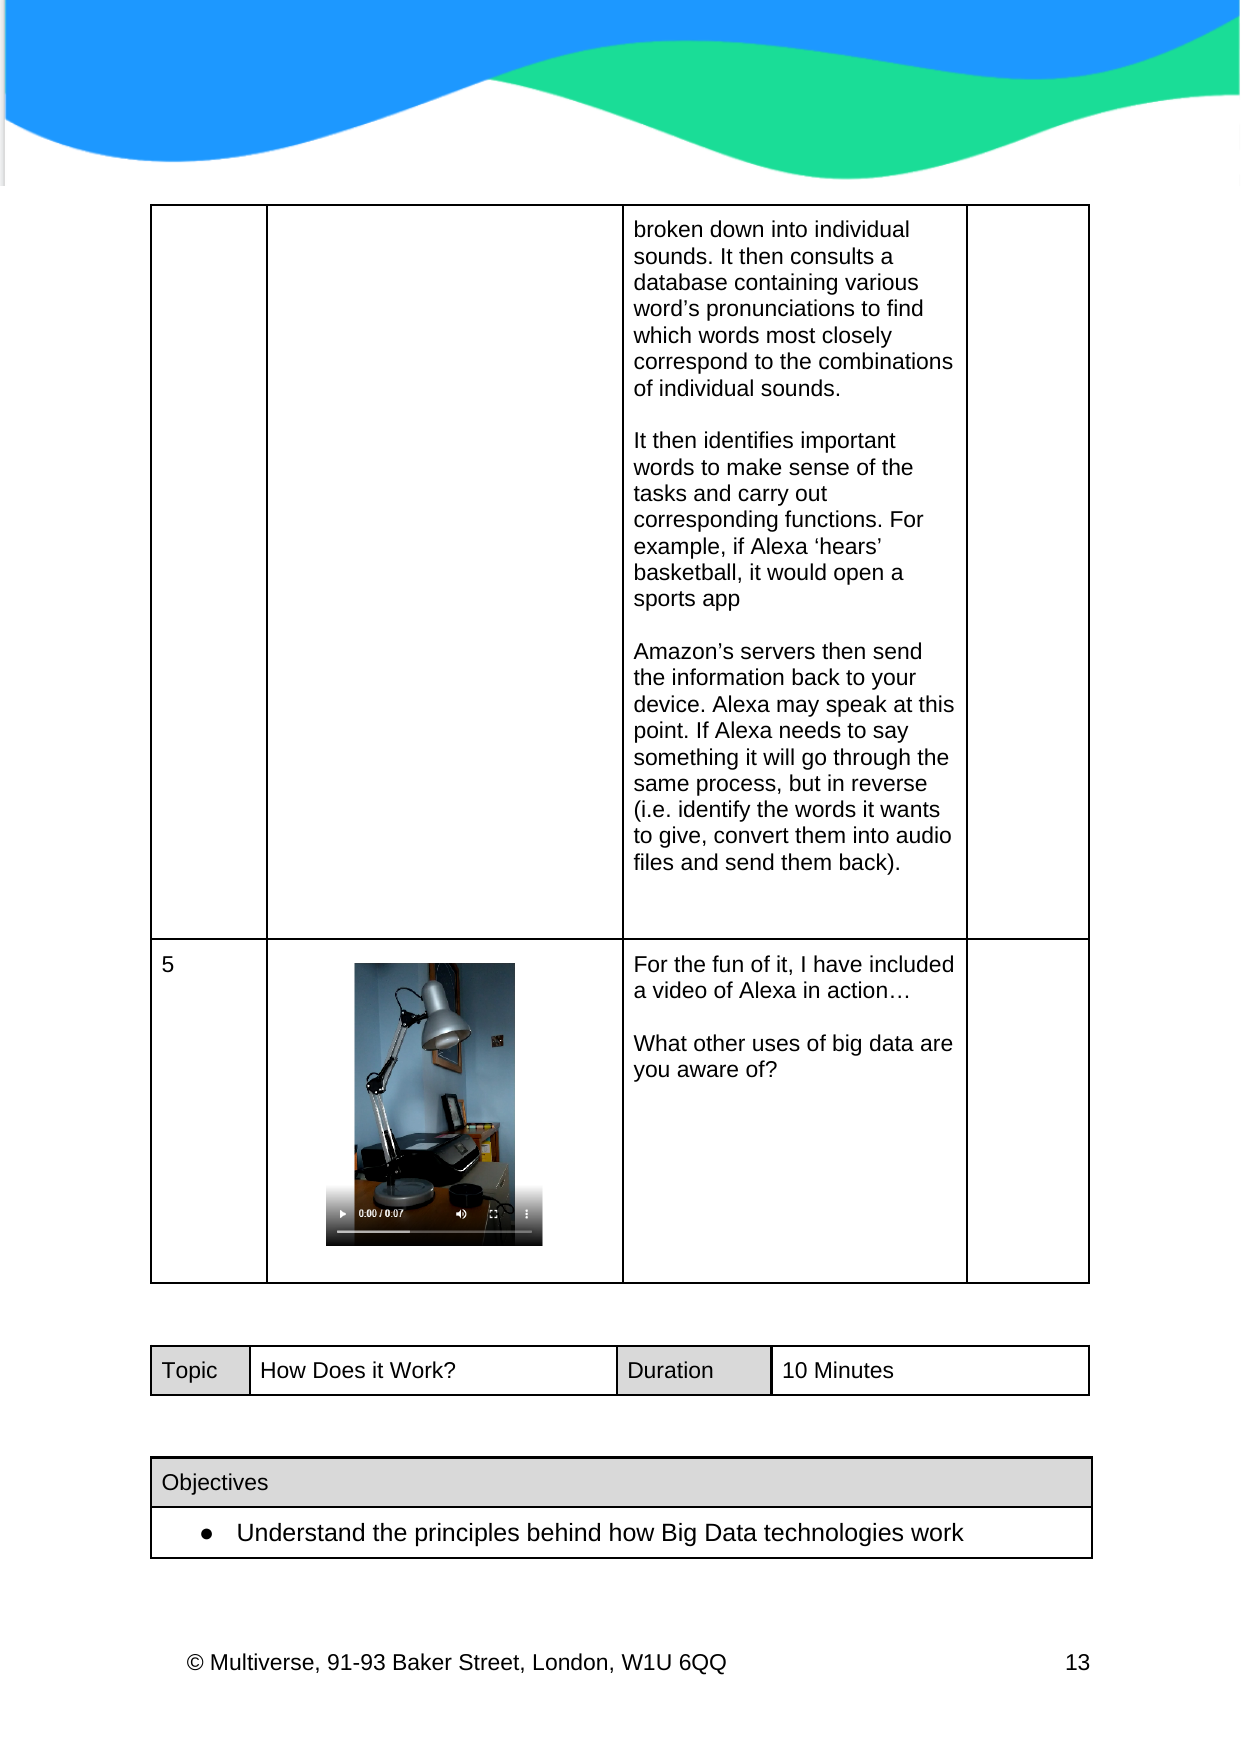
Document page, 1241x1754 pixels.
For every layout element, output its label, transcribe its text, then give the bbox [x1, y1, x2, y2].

table_cell 5 [152, 940, 266, 1282]
table_header How Does it Work? [251, 1347, 616, 1394]
table_cell Understand the principles behind how Big Data technologies work [152, 1508, 1091, 1557]
table_header 10 Minutes [773, 1347, 1088, 1394]
table_cell For the fun of it, I have included a video of Alexa in action… What other uses of big data are you aware of? [624, 940, 966, 1282]
picture [0, 0, 1241, 186]
picture [277, 950, 612, 1272]
table_cell [968, 206, 1088, 938]
table_header Topic [152, 1347, 249, 1394]
table_header Objectives [152, 1459, 1091, 1506]
table_cell [268, 940, 622, 1282]
table_header Duration [618, 1347, 770, 1394]
table_cell 4 [152, 206, 266, 938]
table_cell [968, 940, 1088, 1282]
table_cell [268, 206, 622, 938]
